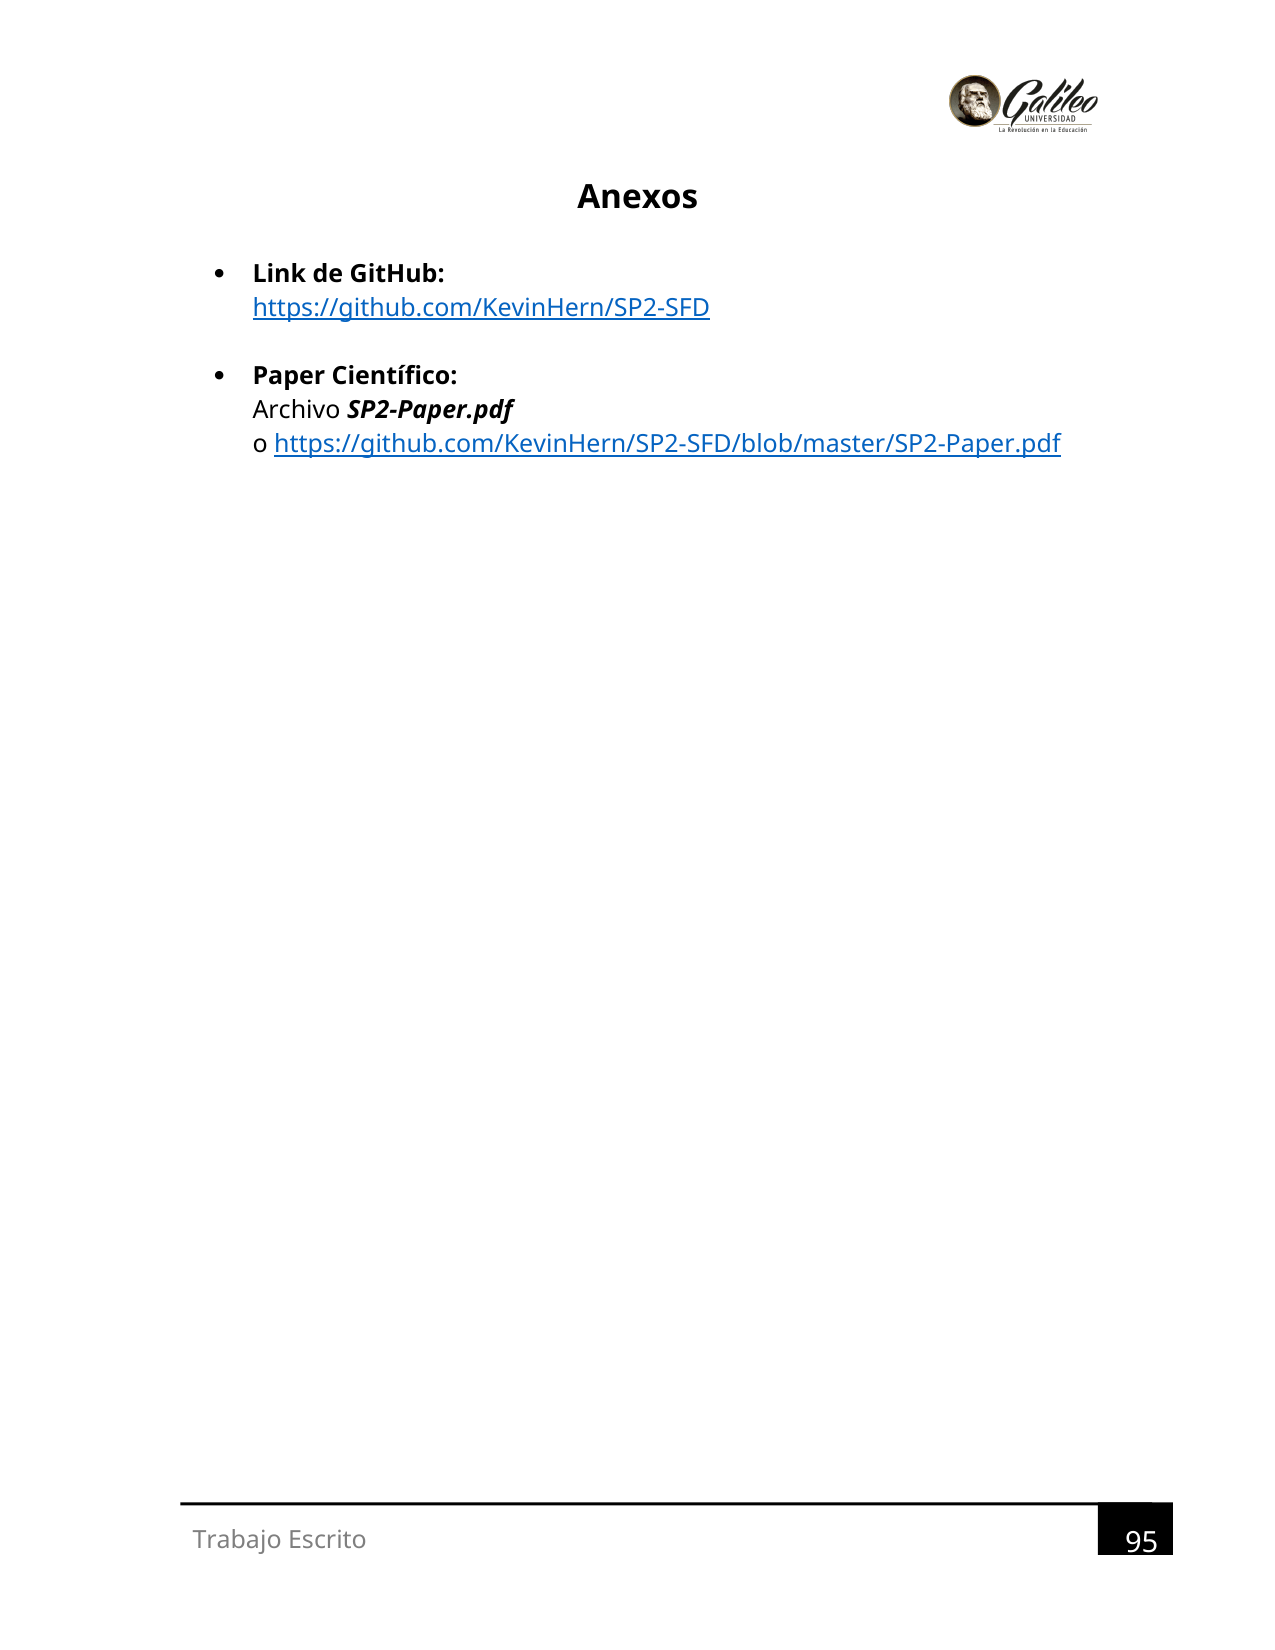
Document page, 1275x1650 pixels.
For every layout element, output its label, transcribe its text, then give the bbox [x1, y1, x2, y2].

list Link de GitHub: [215, 256, 1098, 290]
text o https://github.com/KevinHern/SP2-SFD/blob/master/SP2-Paper.pdf [252, 426, 1098, 460]
text https://github.com/KevinHern/SP2-SFD [252, 290, 1098, 324]
subtitle Anexos [177, 173, 1098, 218]
picture [949, 75, 1098, 132]
list Paper Científico: [215, 358, 1098, 392]
text Archivo SP2-Paper.pdf [252, 392, 1098, 426]
